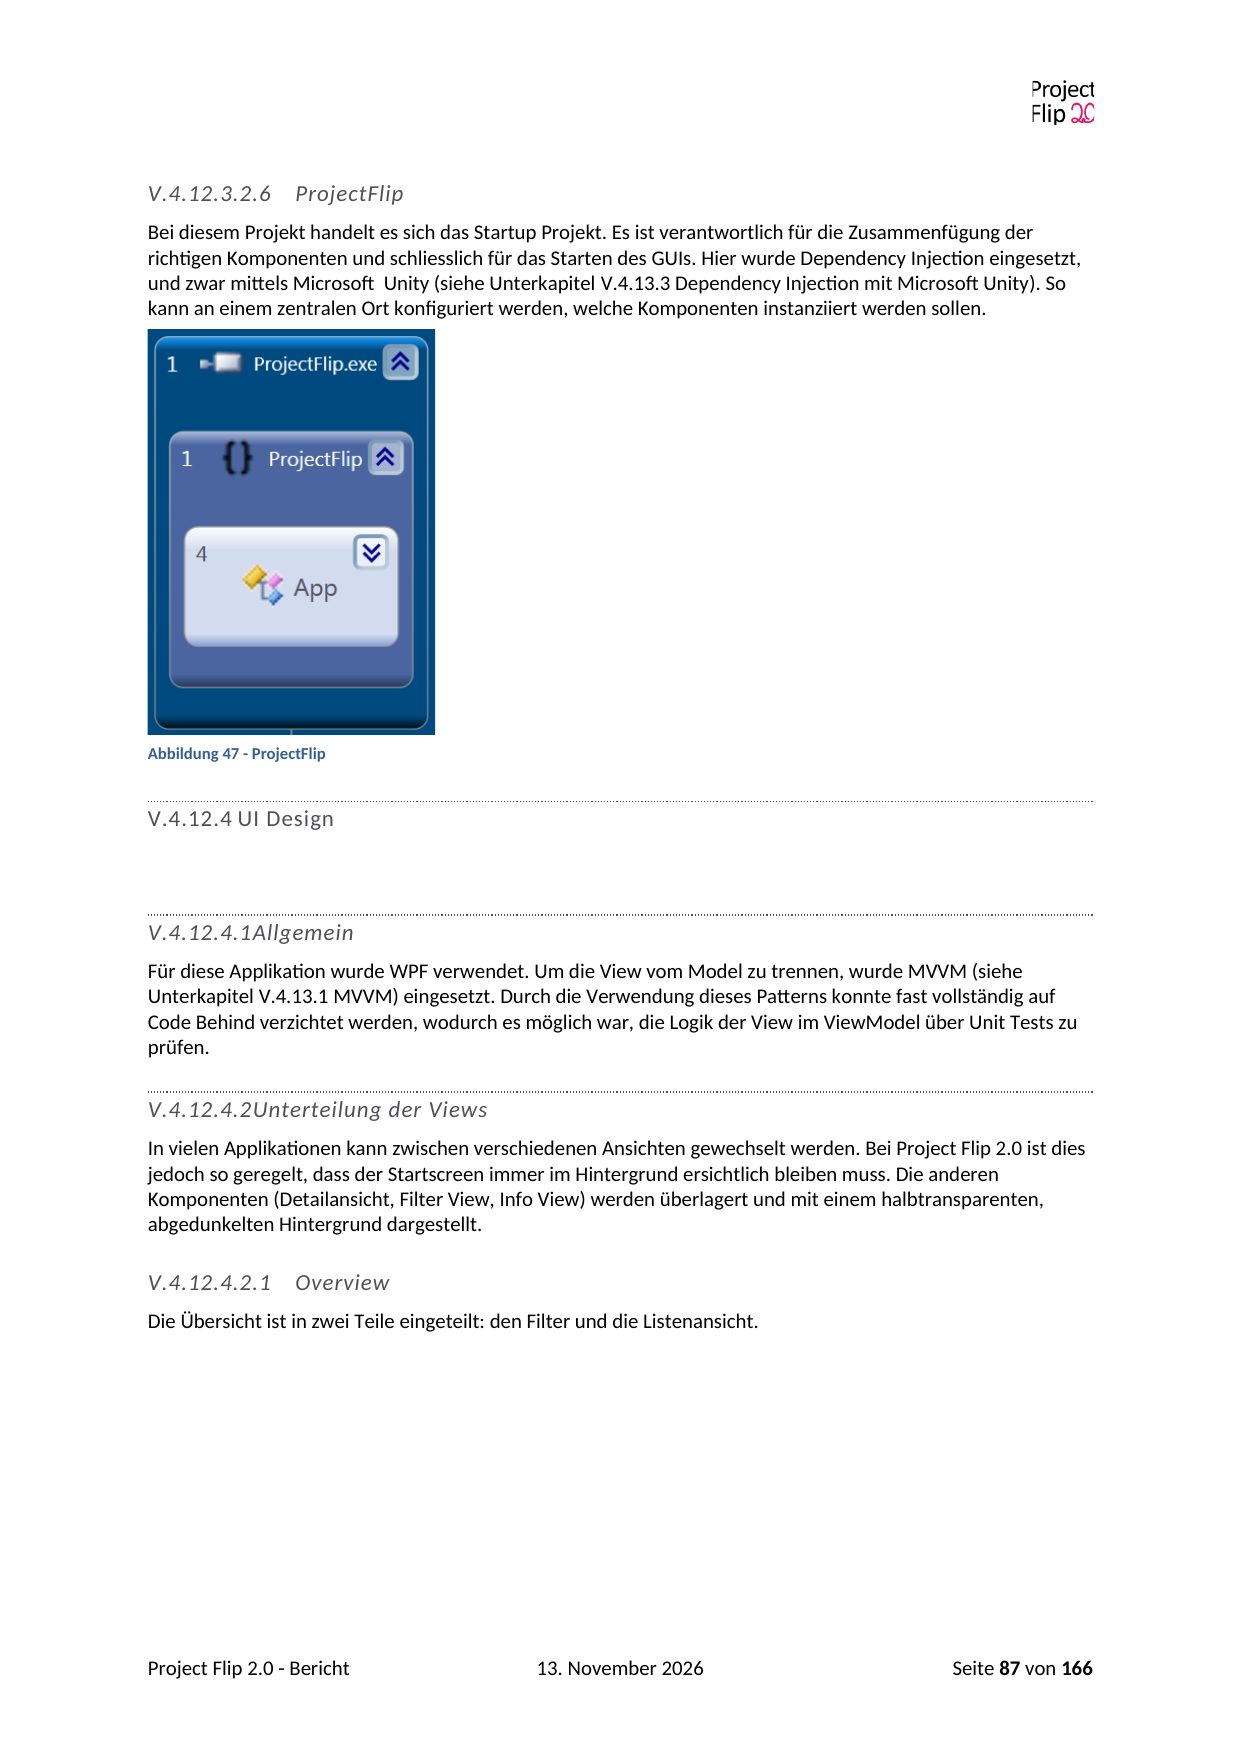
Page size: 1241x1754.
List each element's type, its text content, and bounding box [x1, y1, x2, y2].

subtitle ProjectFlip [148, 179, 1093, 207]
picture [1081, 79, 1097, 124]
text In vielen Applikationen kann zwischen verschiedenen Ansichten gewechselt werden. Bei Project Flip 2.0 ist dies jedoch so geregelt, dass der Startscreen immer im Hintergrund ersichtlich bleiben muss. Die anderen Komponenten (Detailansicht, Filter View, Info View) werden überlagert und mit einem halbtransparenten, abgedunkelten Hintergrund dargestellt. [148, 1135, 1093, 1237]
text Bei diesem Projekt handelt es sich das Startup Projekt. Es ist verantwortlich für die Zusammenfügung der richtigen Komponenten und schliesslich für das Starten des GUIs. Hier wurde Dependency Injection eingesetzt, und zwar mittels Microsoft Unity (siehe Unterkapitel 4.3 Dependency Injection mit Microsoft Unity). So kann an einem zentralen Ort konfiguriert werden, welche Komponenten instanziiert werden sollen. [148, 219, 1093, 321]
text Für diese Applikation wurde WPF verwendet. Um die View vom Model zu trennen, wurde MVVM (siehe Unterkapitel 4.1 MVVM) eingesetzt. Durch die Verwendung dieses Patterns konnte fast vollständig auf Code Behind verzichtet werden, wodurch es möglich war, die Logik der View im ViewModel über Unit Tests zu prüfen. [148, 958, 1093, 1060]
text Die Übersicht ist in zwei Teile eingeteilt: den Filter und die Listenansicht. [148, 1309, 1093, 1334]
subtitle UI Design [148, 801, 1093, 832]
picture [147, 329, 436, 735]
subtitle Unterteilung der Views [148, 1091, 1093, 1123]
subtitle Allgemein [148, 914, 1093, 946]
subtitle Overview [148, 1268, 1093, 1296]
